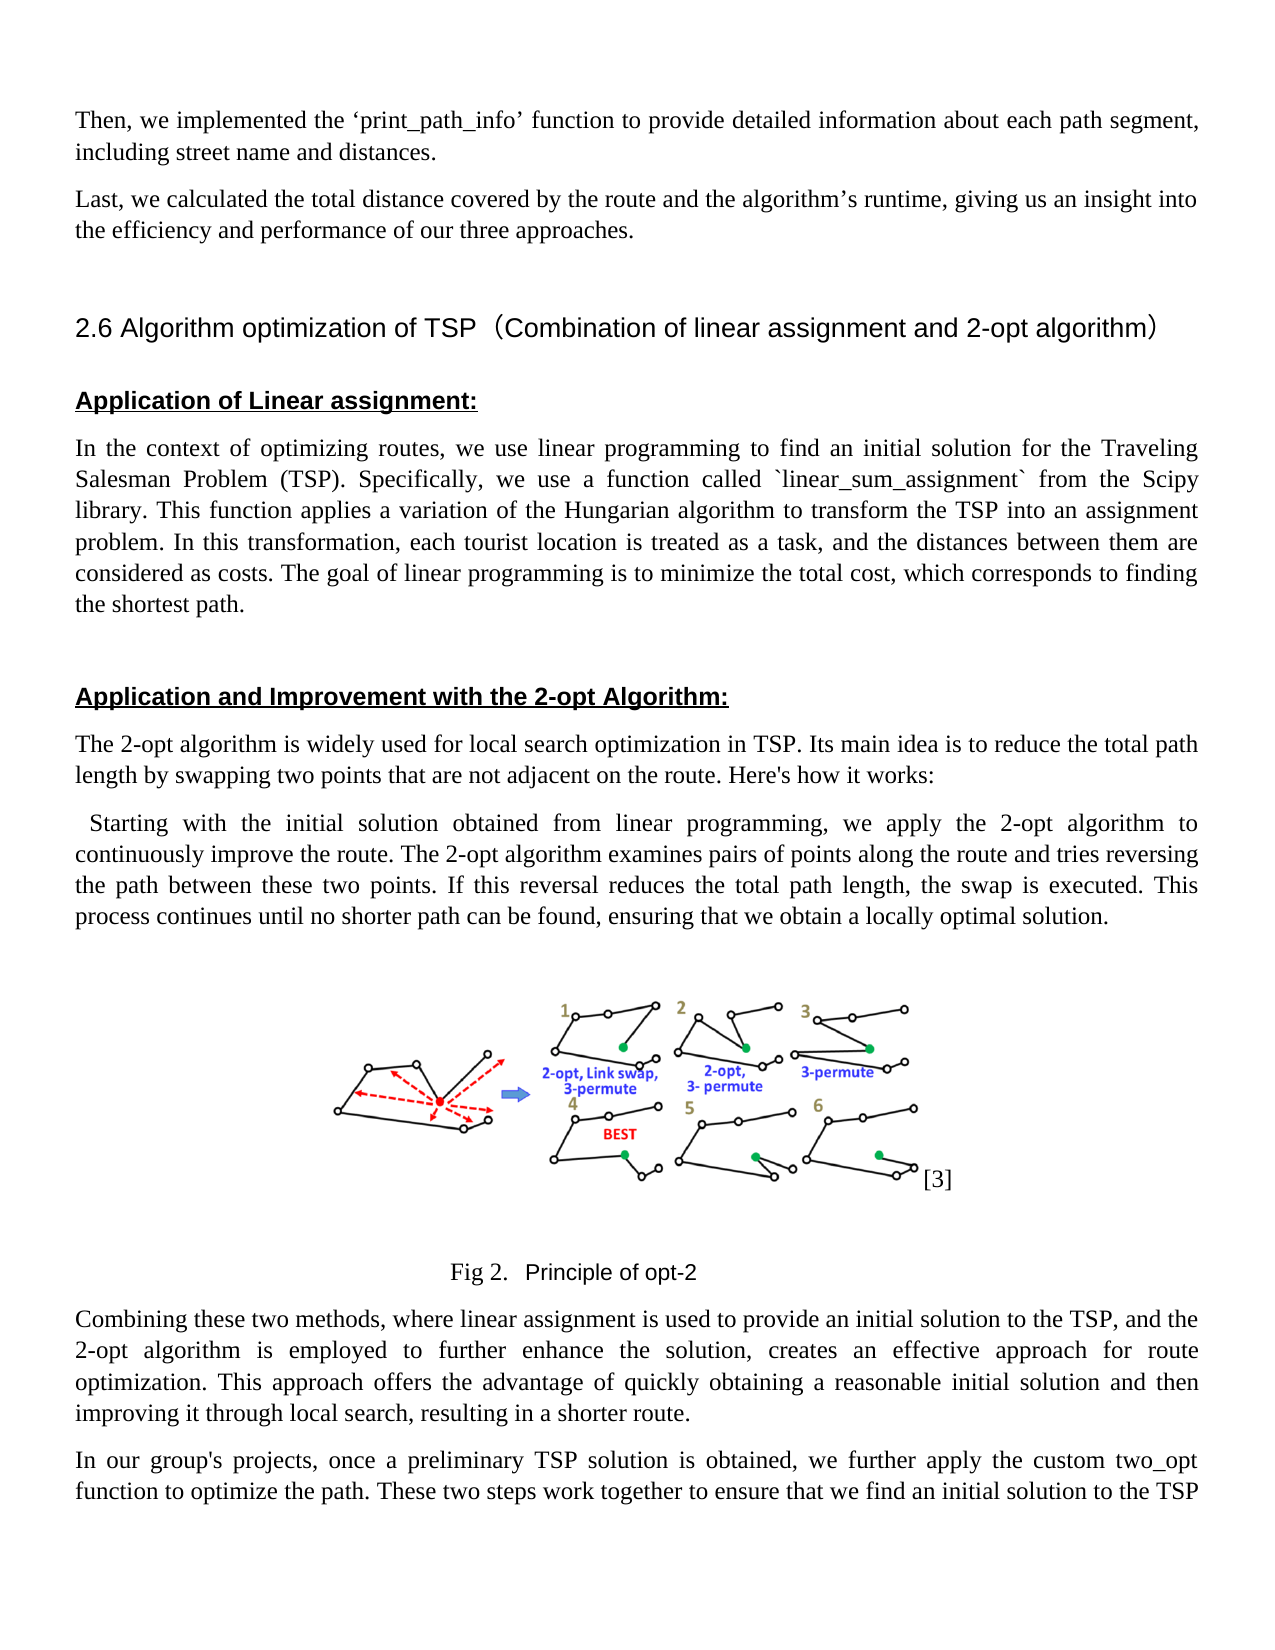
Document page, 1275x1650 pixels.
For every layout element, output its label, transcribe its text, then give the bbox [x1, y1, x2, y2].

subtitle 2.6 Algorithm optimization of TSP（Combination of linear assignment and 2-opt algorithm） [75, 308, 1200, 345]
text Fig 2. Principle of opt-2 [375, 1257, 1200, 1286]
text Starting with the initial solution obtained from linear programming, we apply the 2-opt algorithm to continuously improve the route. The 2-opt algorithm examines pairs of points along the route and tries reversing the path between these two points. If this reversal reduces the total path length, the swap is executed. This process continues until no shorter path can be found, ensuring that we obtain a locally optimal solution. [75, 808, 1200, 930]
text Then, we implemented the ‘print_path_info’ function to provide detailed information about each path segment, including street name and distances. [75, 106, 1200, 165]
text Last, we calculated the total distance covered by the route and the algorithm’s runtime, giving us an insight into the efficiency and performance of our three approaches. [75, 184, 1200, 244]
text The 2-opt algorithm is widely used for local search optimization in TSP. Its main idea is to reduce the total path length by swapping two points that are not adjacent on the route. Here's how it works: [75, 729, 1200, 789]
text In the context of optimizing routes, we use linear programming to find an initial solution for the Traveling Salesman Problem (TSP). Specifically, we use a function called `linear_sum_assignment` from the Scipy library. This function applies a variation of the Hungarian algorithm to transform the TSP into an assignment problem. In this transformation, each tourist location is treated as a task, and the distances between them are considered as costs. The goal of linear programming is to minimize the total cost, which corresponds to finding the shortest path. [75, 433, 1200, 617]
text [75, 1445, 1200, 1505]
text Application and Improvement with the 2-opt Algorithm: [75, 682, 1200, 710]
text Combining these two methods, where linear assignment is used to provide an initial solution to the TSP, and the 2-opt algorithm is employed to further enhance the solution, creates an effective approach for route optimization. This approach offers the advantage of quickly obtaining a reasonable initial solution and then improving it through local search, resulting in a shorter route. [75, 1304, 1200, 1426]
picture [329, 996, 923, 1188]
text Application of Linear assignment: [75, 386, 1200, 414]
